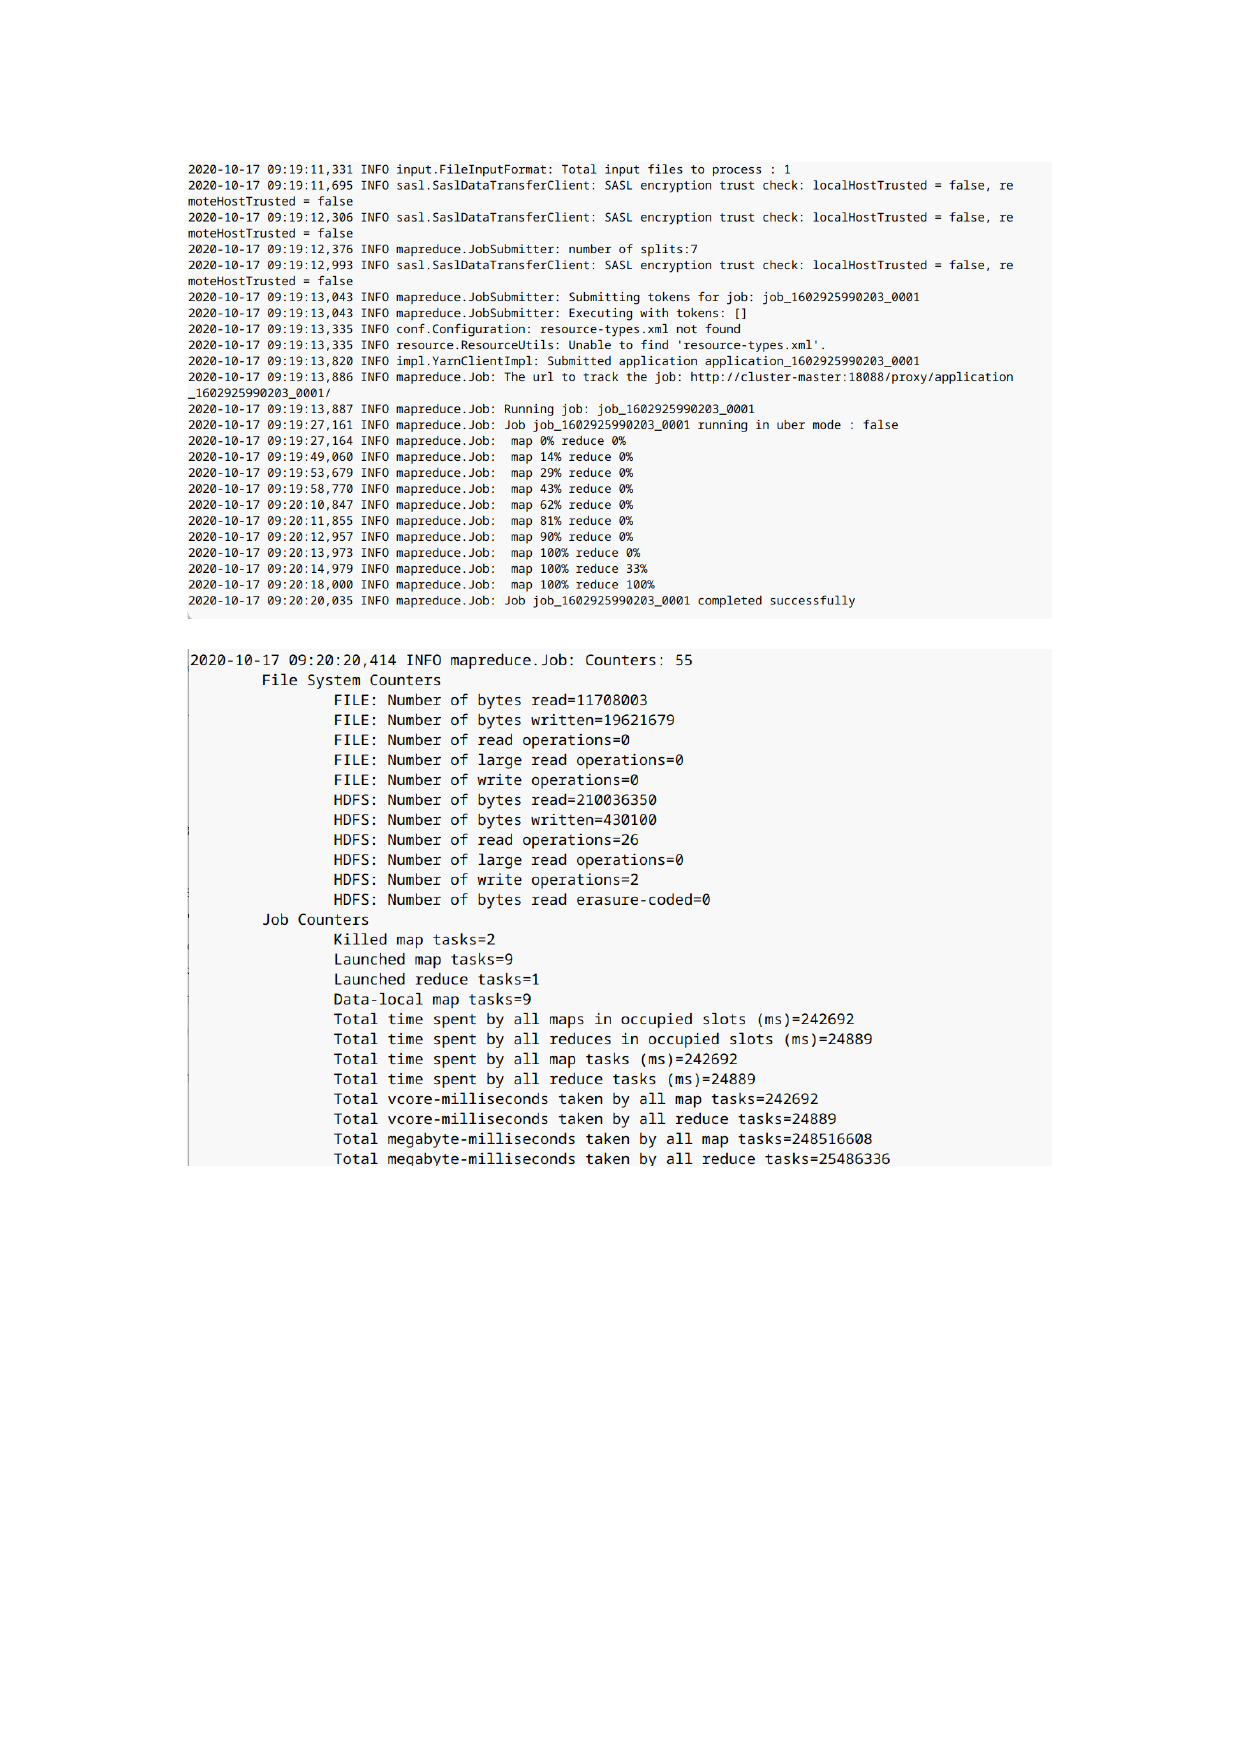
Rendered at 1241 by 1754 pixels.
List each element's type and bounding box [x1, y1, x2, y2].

picture [187, 649, 1053, 1166]
picture [187, 162, 1052, 619]
